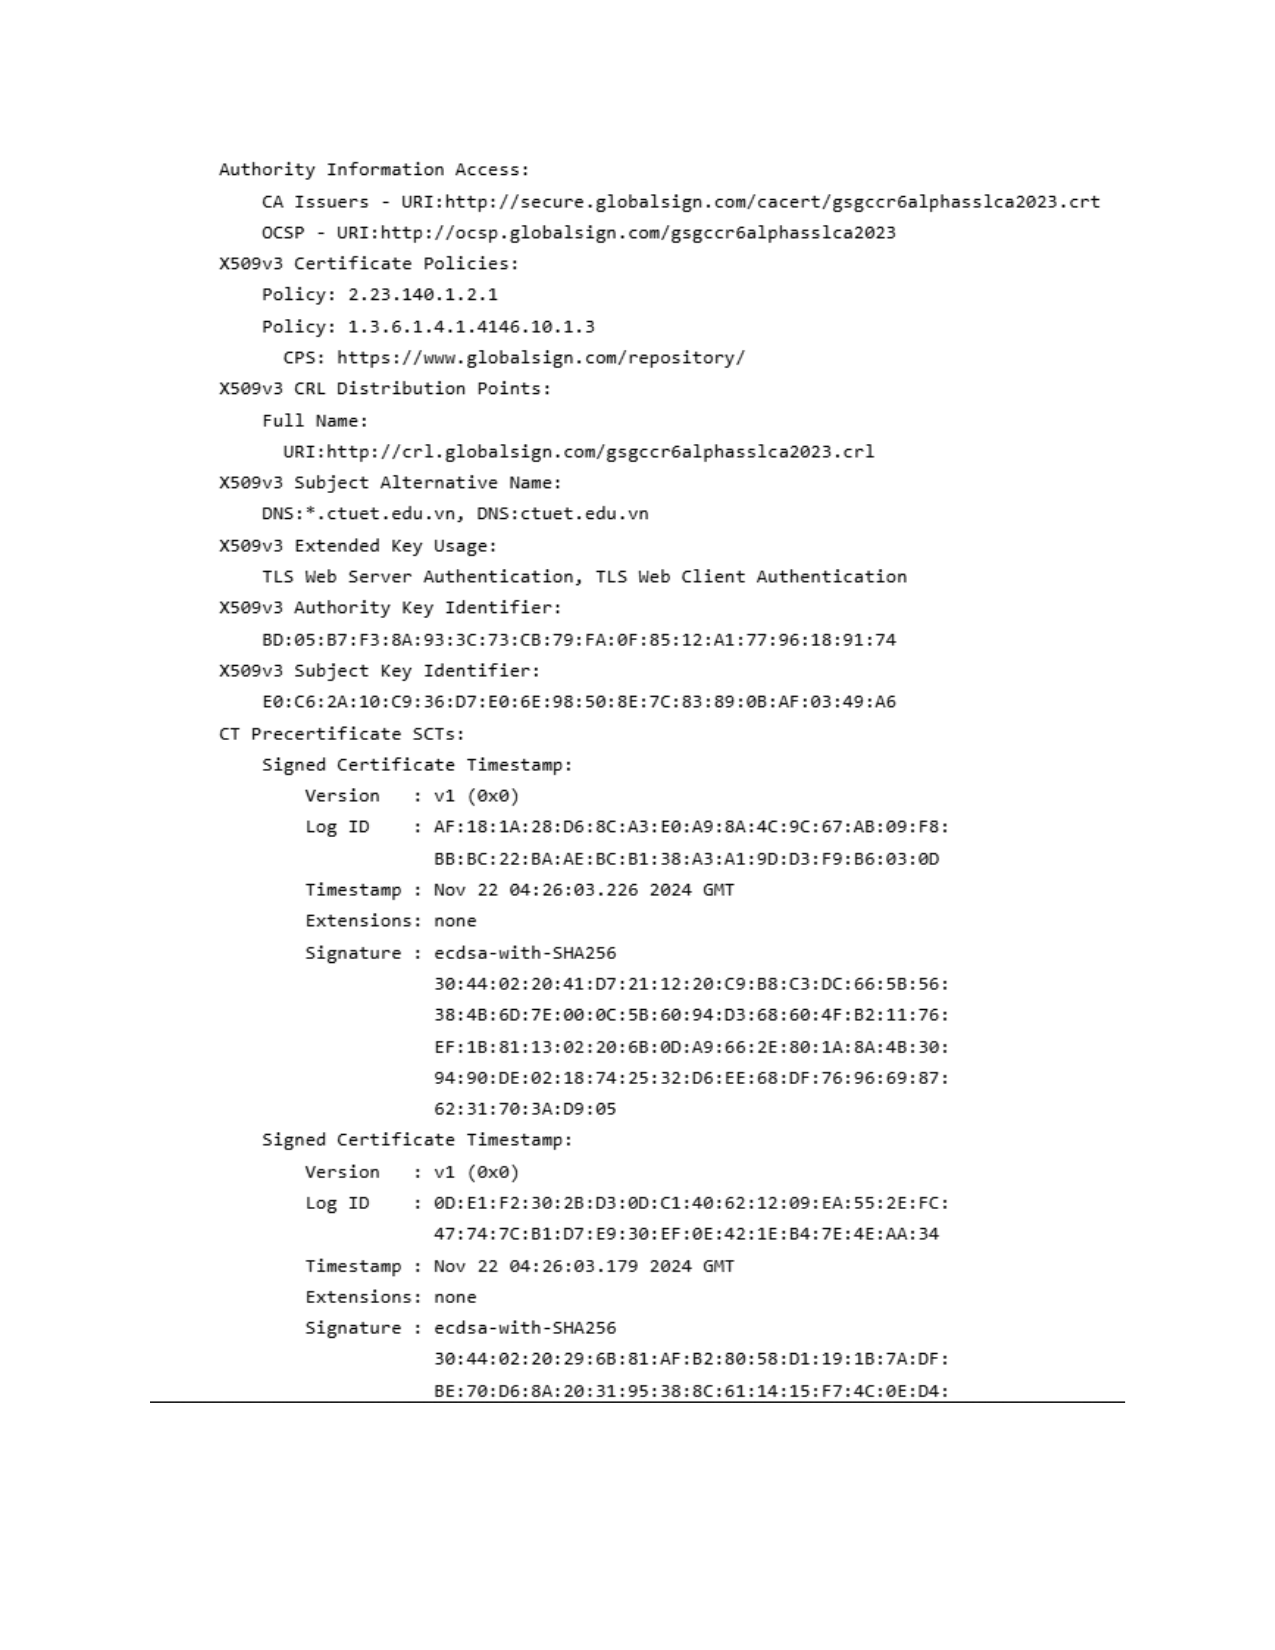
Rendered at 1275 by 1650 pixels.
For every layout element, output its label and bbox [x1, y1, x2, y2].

picture [150, 150, 1125, 1403]
